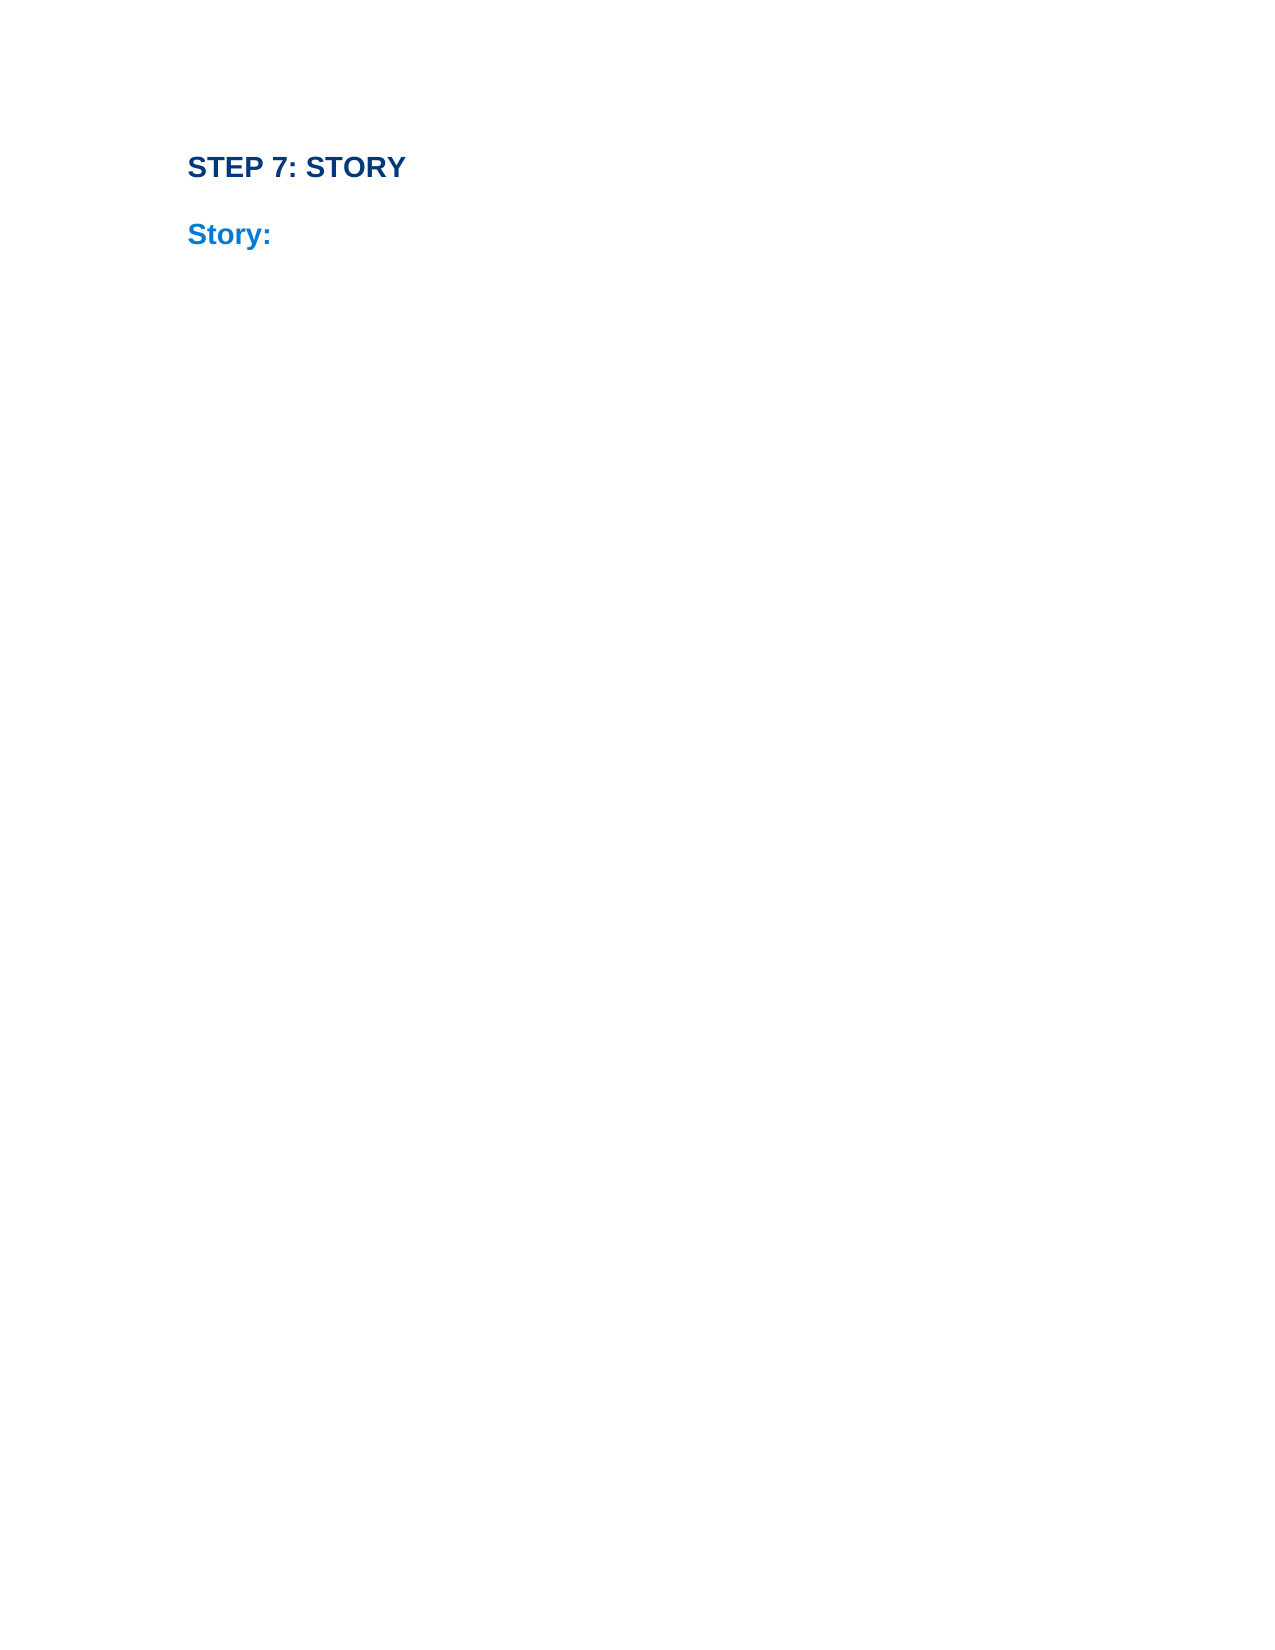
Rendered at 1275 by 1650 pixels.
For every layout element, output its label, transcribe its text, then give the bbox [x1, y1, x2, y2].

text Story: [187, 217, 1087, 251]
text STEP 7: STORY [187, 150, 1087, 183]
